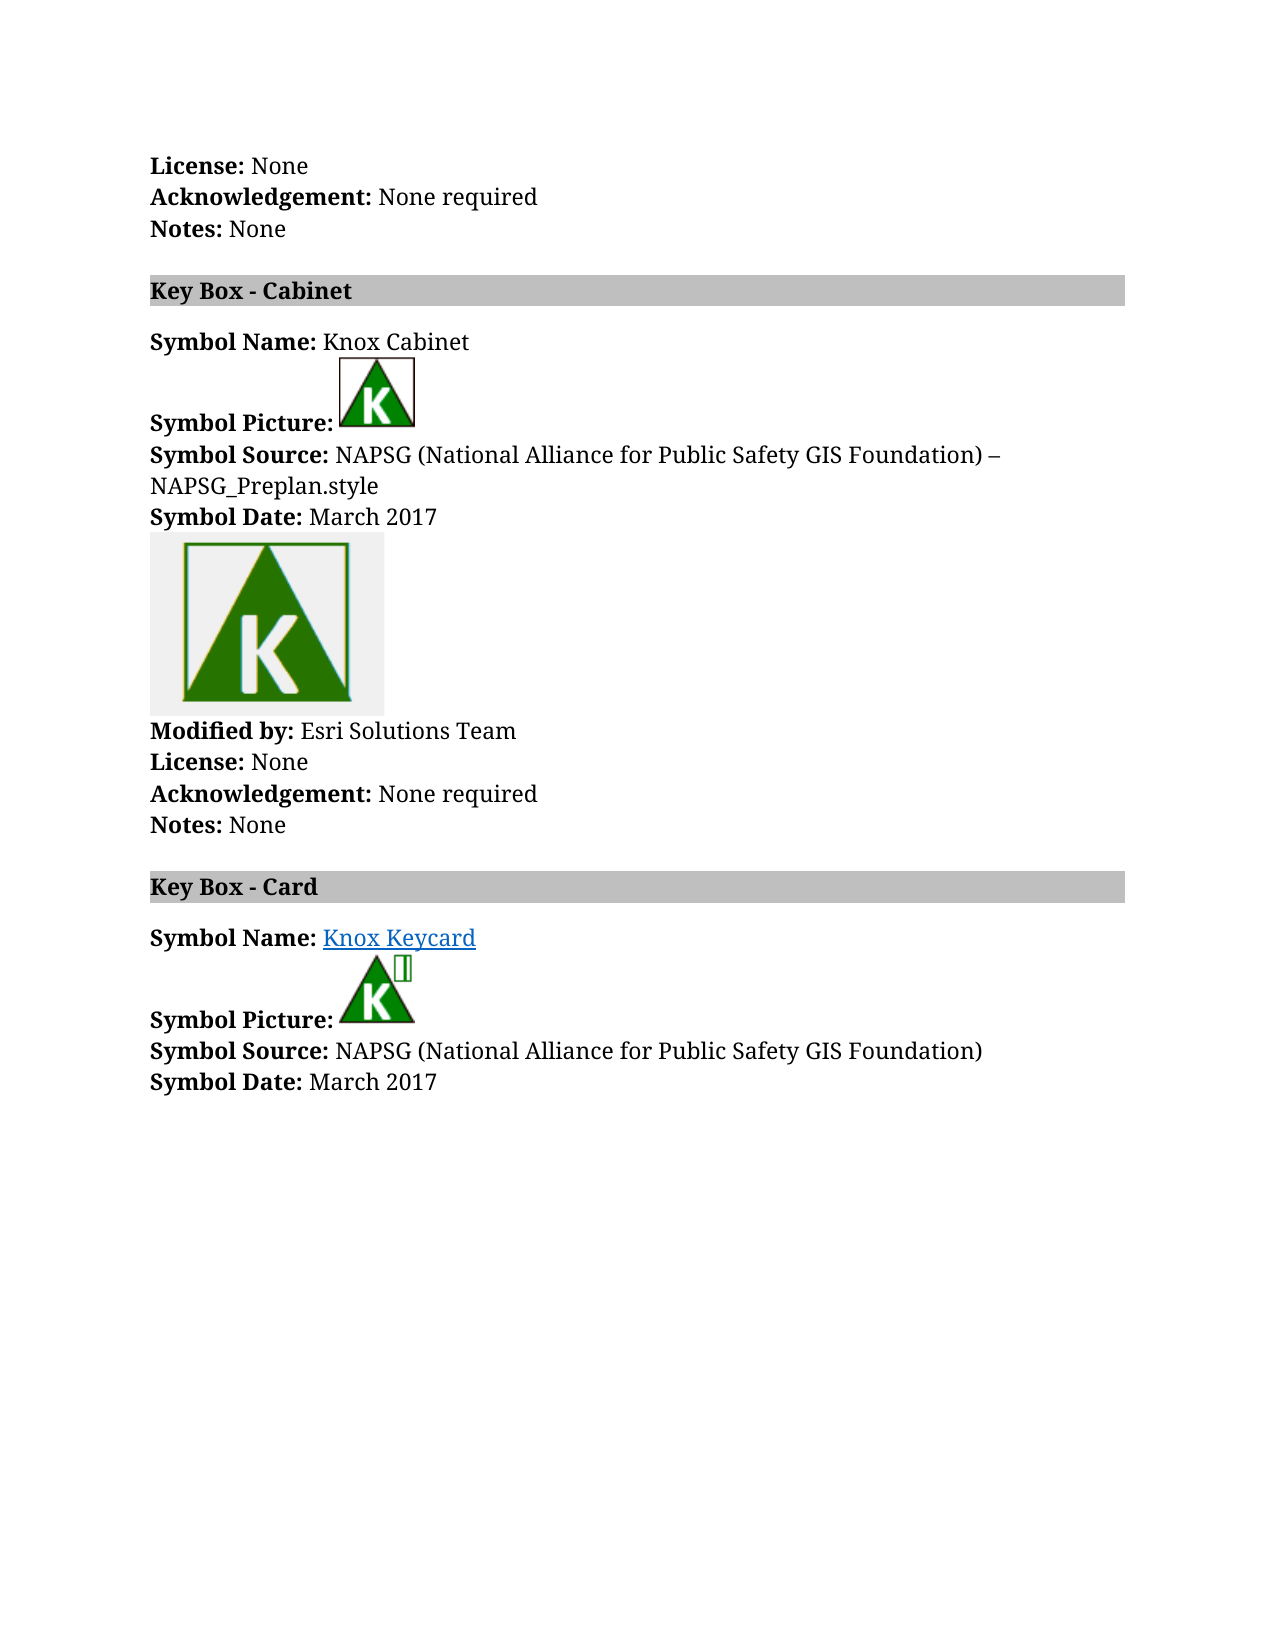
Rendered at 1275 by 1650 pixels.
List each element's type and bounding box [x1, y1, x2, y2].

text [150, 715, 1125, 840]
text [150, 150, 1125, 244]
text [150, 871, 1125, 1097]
picture [339, 952, 415, 1028]
picture [150, 532, 385, 716]
picture [339, 356, 415, 432]
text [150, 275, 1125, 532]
